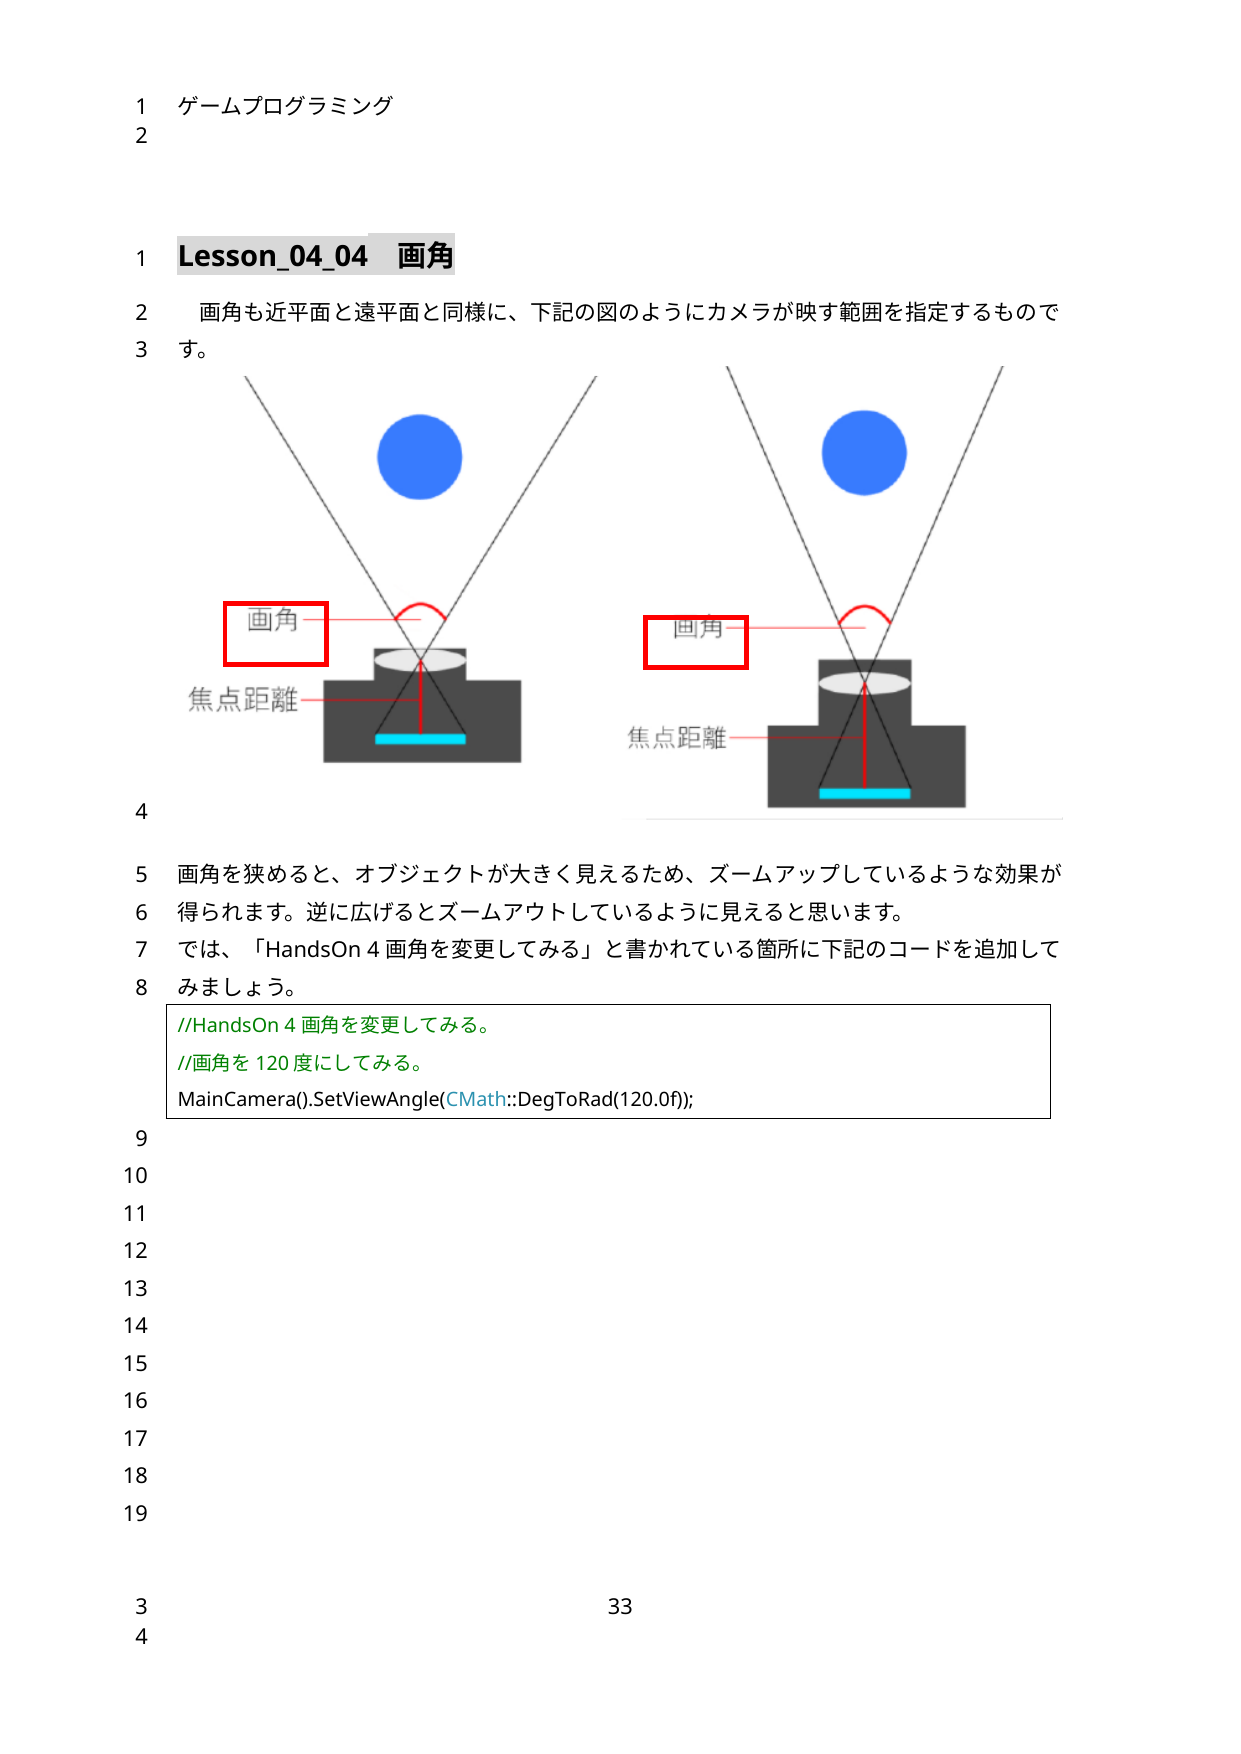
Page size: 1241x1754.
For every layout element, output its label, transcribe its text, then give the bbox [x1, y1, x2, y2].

picture [177, 366, 1063, 820]
text では、「HandsOn 4 画角を変更してみる」と書かれている箇所に下記のコードを追加してみましょう。 [177, 929, 1063, 1004]
subtitle Lesson_04_04 画角 [177, 217, 1063, 292]
text 画角も近平面と遠平面と同様に、下記の図のようにカメラが映す範囲を指定するものです。 [177, 292, 1063, 366]
table_header //HandsOn 4 画角を変更してみる。 //画角を120度にしてみる。 MainCamera().SetViewAngle(CMath::DegToRad(120.0f)); [167, 1005, 1050, 1118]
text 画角を狭めると、オブジェクトが大きく見えるため、ズームアップしているような効果が得られます。逆に広げるとズームアウトしているように見えると思います。 [177, 854, 1063, 929]
